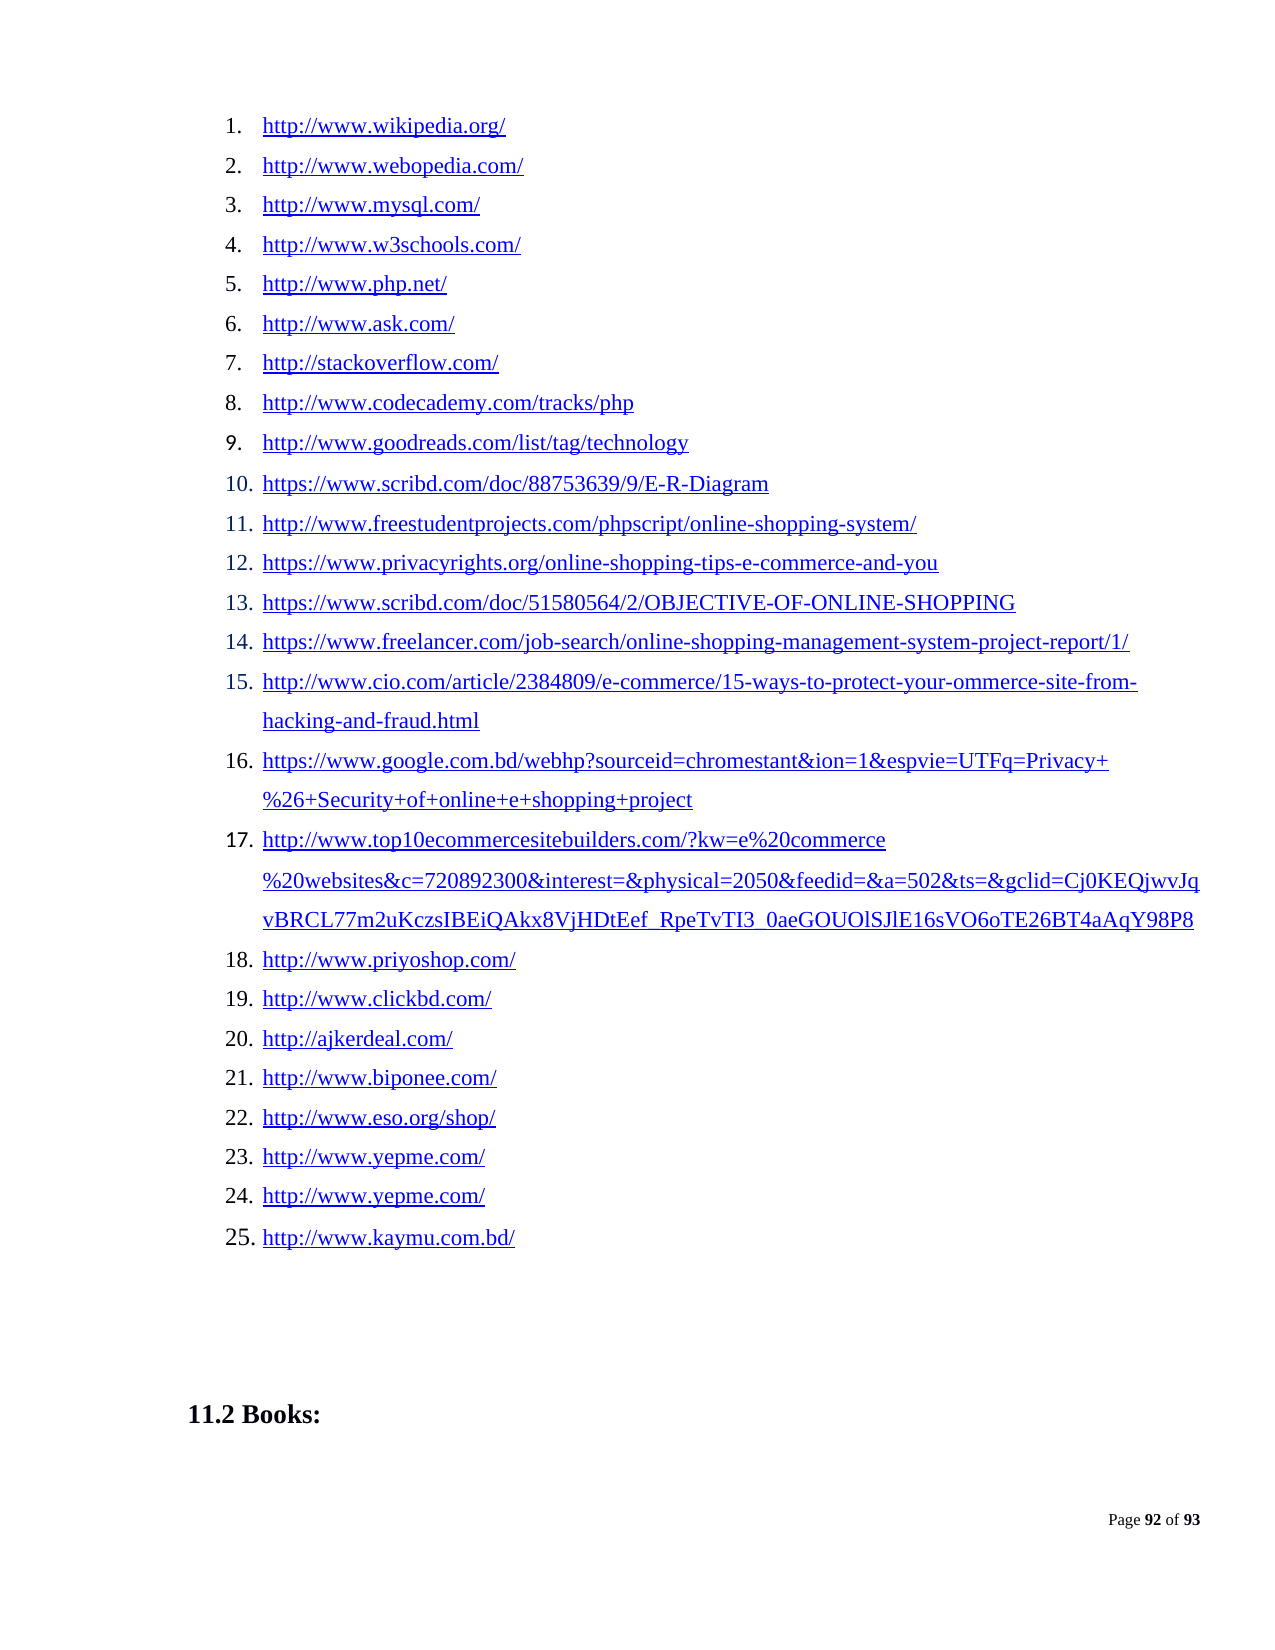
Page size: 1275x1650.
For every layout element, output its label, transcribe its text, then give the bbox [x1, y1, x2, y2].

list http://www.yepme.com/ [225, 1183, 1200, 1209]
list http://www.top10ecommercesitebuilders.com/?kw=e%20commerce%20websites&c=720892300&interest=&physical=2050&feedid=&a=502&ts=&gclid=Cj0KEQjwvJqvBRCL77m2uKczsIBEiQAkx8VjHDtEef_RpeTvTI3_0aeGOUOlSJlE16sVO6oTE26BT4aAqY98P8 [225, 826, 1200, 933]
list http://stackoverflow.com/ [225, 349, 1200, 376]
list http://www.kaymu.com.bd/ [225, 1222, 1200, 1251]
list http://www.eso.org/shop/ [225, 1104, 1200, 1130]
list https://www.privacyrights.org/online-shopping-tips-e-commerce-and-you [225, 549, 1200, 576]
list https://www.scribd.com/doc/88753639/9/E-R-Diagram [225, 470, 1200, 497]
list http://www.w3schools.com/ [225, 231, 1200, 257]
list http://ajkerdeal.com/ [225, 1025, 1200, 1051]
list http://www.ask.com/ [225, 310, 1200, 336]
list http://www.clickbd.com/ [225, 985, 1200, 1012]
text 11.2 Books: [187, 1398, 1200, 1429]
list https://www.scribd.com/doc/51580564/2/OBJECTIVE-OF-ONLINE-SHOPPING [225, 589, 1200, 615]
list http://www.wikipedia.org/ [225, 112, 1200, 139]
list https://www.freelancer.com/job-search/online-shopping-management-system-project-report/1/ [225, 628, 1200, 654]
list http://www.biponee.com/ [225, 1064, 1200, 1091]
list https://www.google.com.bd/webhp?sourceid=chromestant&ion=1&espvie=UTFq=Privacy+%26+Security+of+online+e+shopping+project [225, 747, 1200, 812]
list http://www.codecademy.com/tracks/php [225, 389, 1200, 415]
list http://www.webopedia.com/ [225, 152, 1200, 178]
list http://www.php.net/ [225, 270, 1200, 297]
list http://www.cio.com/article/2384809/e-commerce/15-ways-to-protect-your-ommerce-site-from-hacking-and-fraud.html [225, 668, 1200, 733]
list http://www.goodreads.com/list/tag/technology [225, 428, 1200, 456]
list http://www.yepme.com/ [225, 1143, 1200, 1169]
list http://www.priyoshop.com/ [225, 946, 1200, 972]
list http://www.mysql.com/ [225, 191, 1200, 218]
list http://www.freestudentprojects.com/phpscript/online-shopping-system/ [225, 510, 1200, 536]
